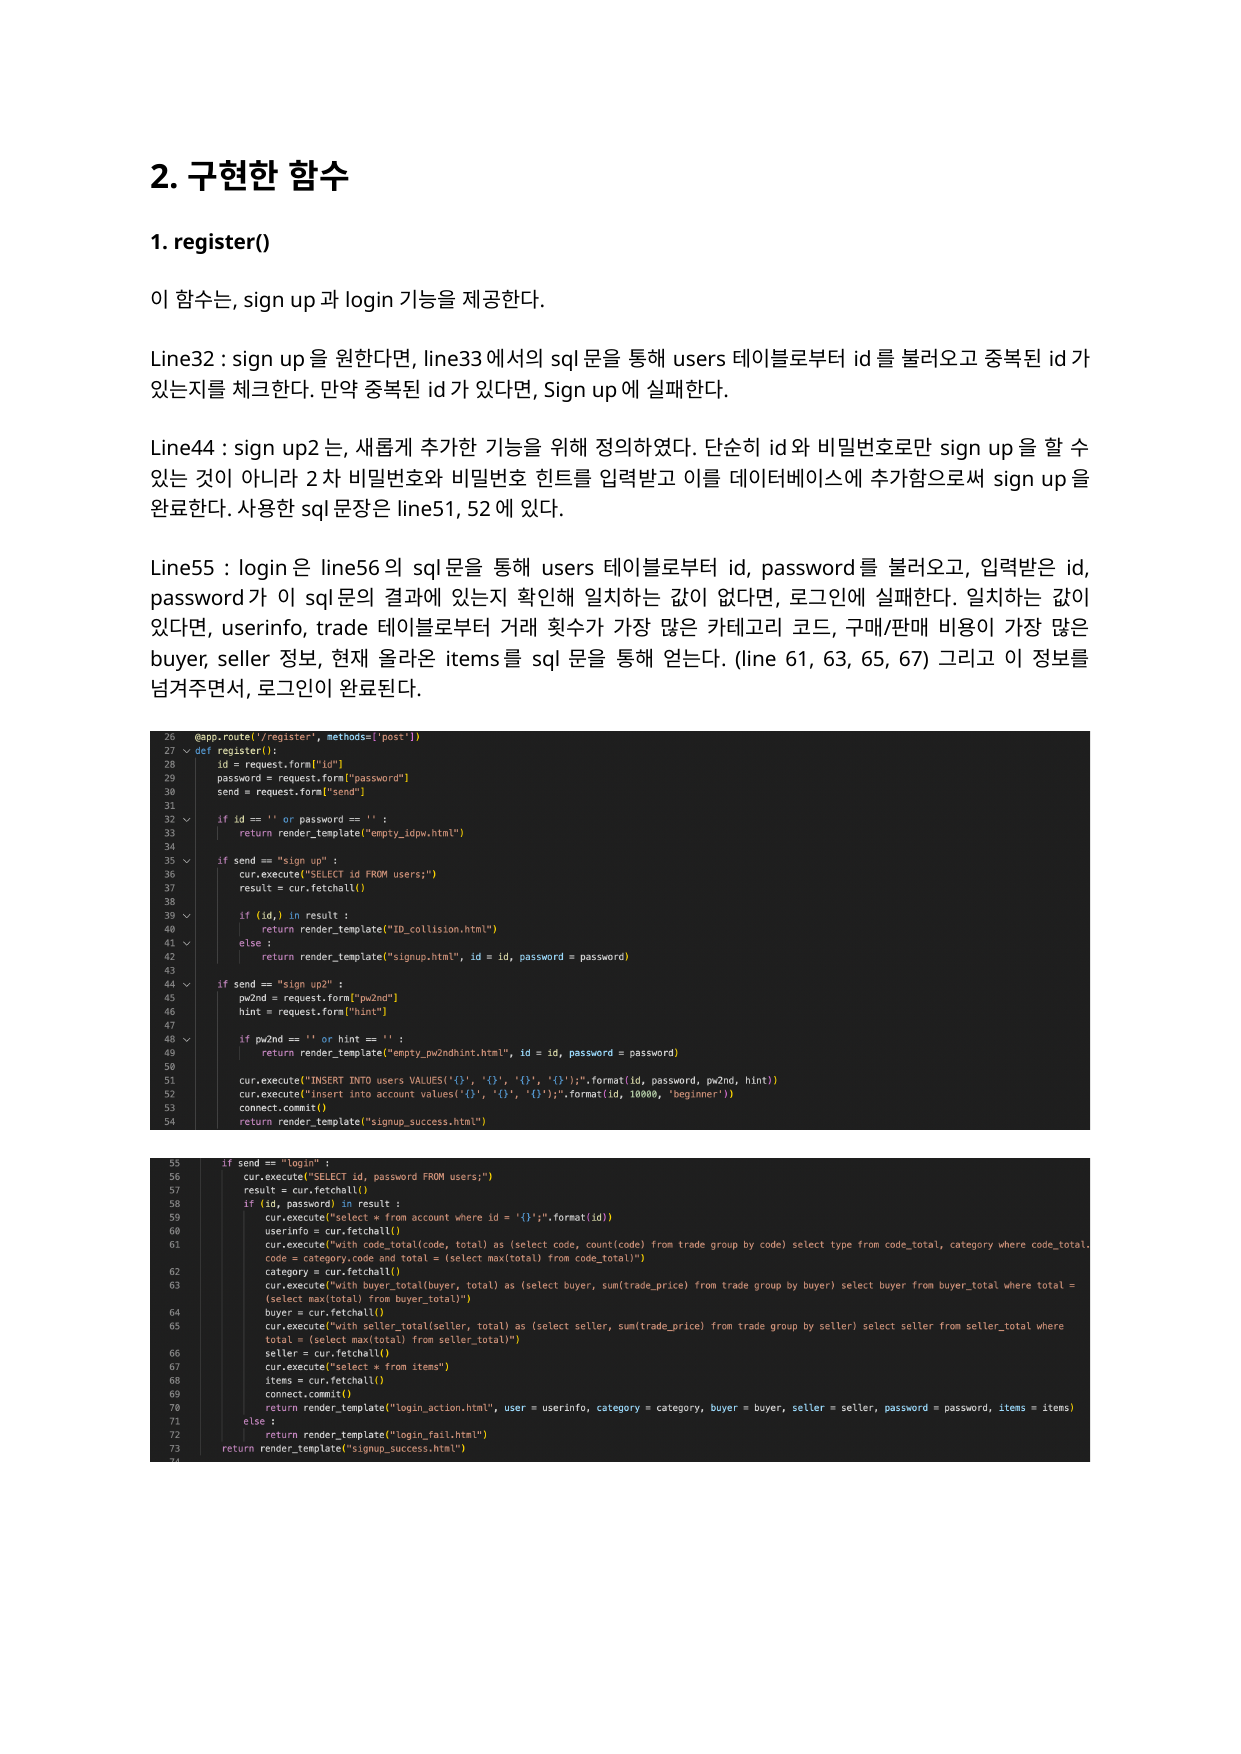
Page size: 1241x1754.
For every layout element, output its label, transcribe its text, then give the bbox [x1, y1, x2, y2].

text 이 함수는, sign up과 login 기능을 제공한다. [150, 284, 1090, 314]
text 2. 구현한 함수 [150, 150, 1090, 198]
picture [150, 1158, 1091, 1462]
text Line44 : sign up2는, 새롭게 추가한 기능을 위해 정의하였다. 단순히 id와 비밀번호로만 sign up을 할 수 있는 것이 아니라 2차 비밀번호와 비밀번호 힌트를 입력받고 이를 데이터베이스에 추가함으로써 sign up을 완료한다. 사용한 sql문장은 line51, 52에 있다. [150, 432, 1090, 522]
picture [150, 731, 1091, 1130]
text 1. register() [150, 227, 1090, 255]
text Line55 : login은 line56의 sql문을 통해 users 테이블로부터 id, password를 불러오고, 입력받은 id, password가 이 sql문의 결과에 있는지 확인해 일치하는 값이 없다면, 로그인에 실패한다. 일치하는 값이 있다면, userinfo, trade 테이블로부터 거래 횟수가 가장 많은 카테고리 코드, 구매/판매 비용이 가장 많은 buyer, seller 정보, 현재 올라온 items를 sql 문을 통해 얻는다. (line 61, 63, 65, 67) 그리고 이 정보를 넘겨주면서, 로그인이 완료된다. [150, 551, 1090, 702]
text Line32 : sign up을 원한다면, line33에서의 sql문을 통해 users 테이블로부터 id를 불러오고 중복된 id가 있는지를 체크한다. 만약 중복된 id가 있다면, Sign up에 실패한다. [150, 342, 1090, 403]
